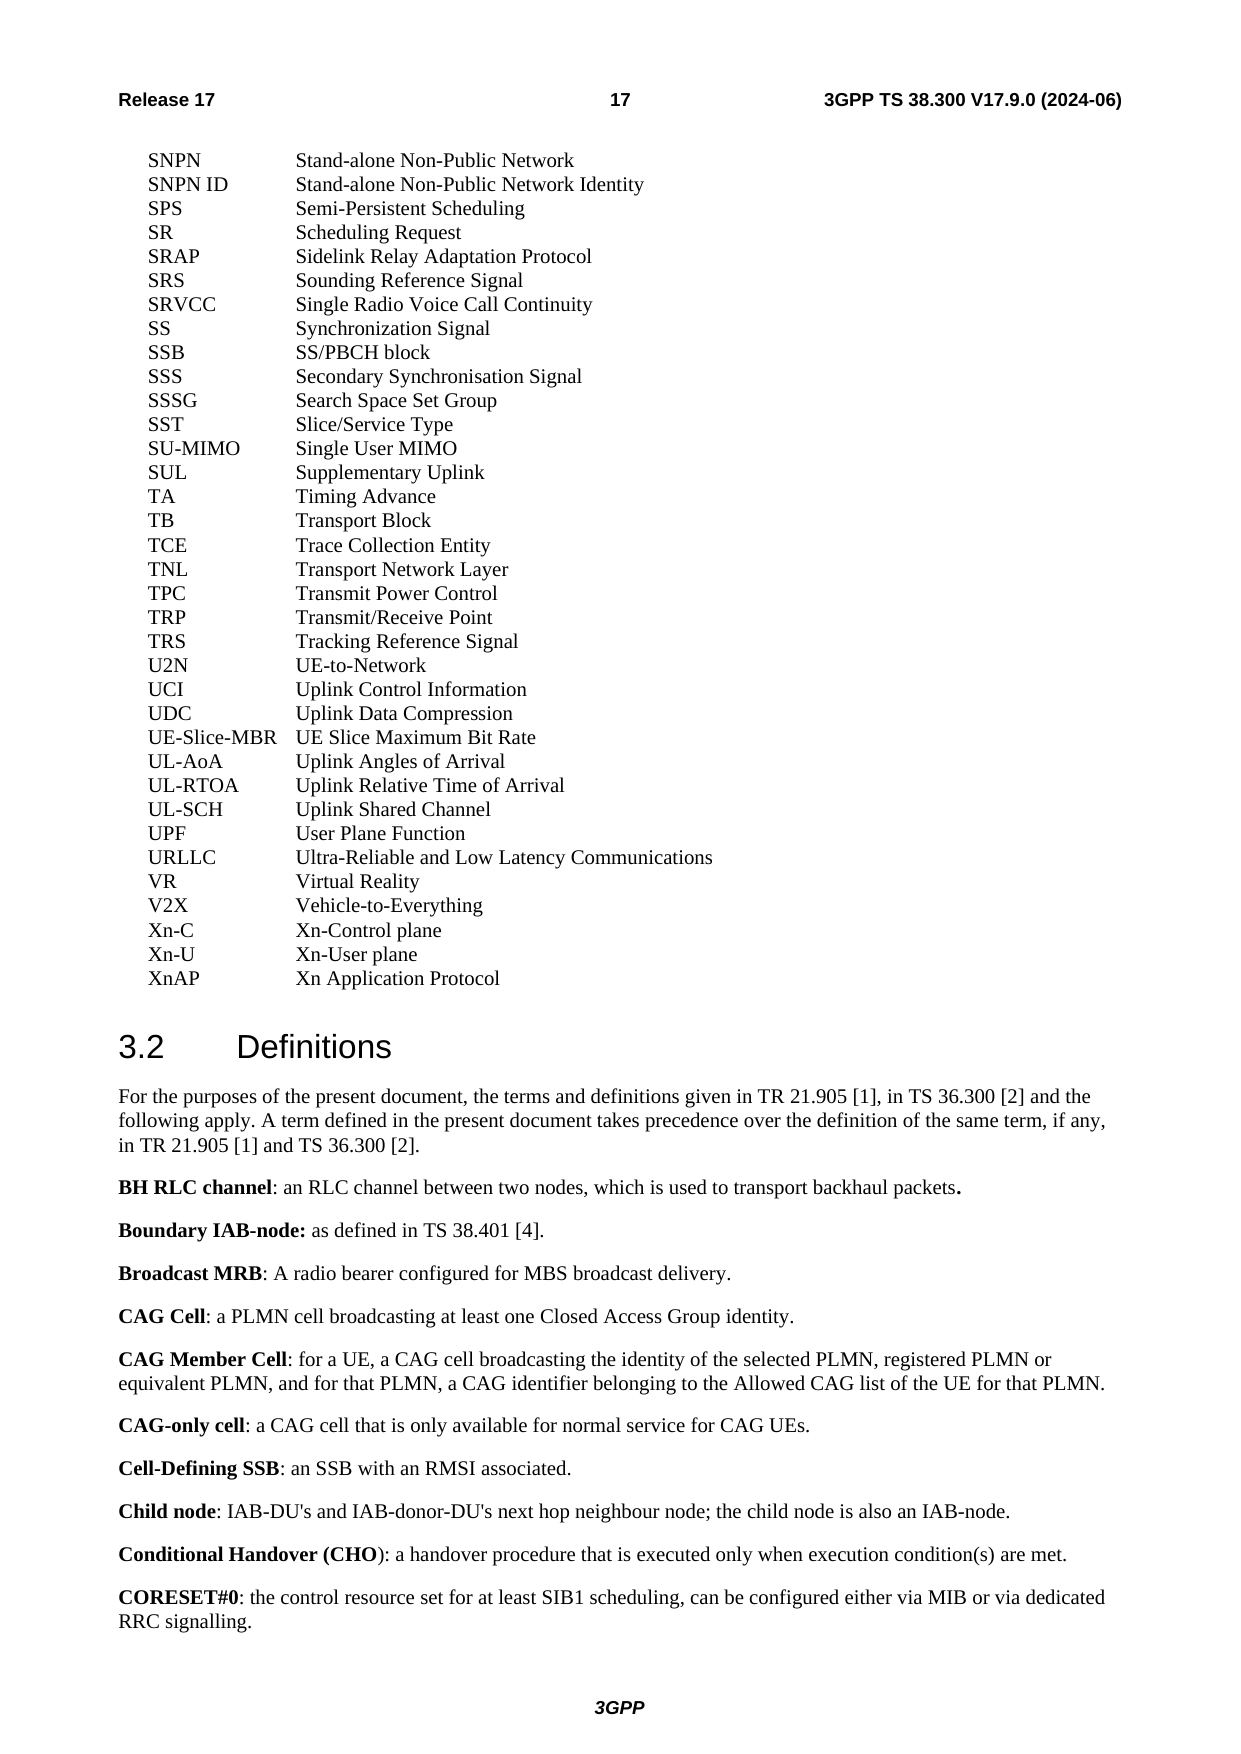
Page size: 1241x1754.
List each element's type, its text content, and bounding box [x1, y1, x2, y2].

subtitle 3.2 Definitions [118, 1027, 1122, 1066]
text Conditional Handover (CHO): a handover procedure that is executed only when execution condition(s) are met. [118, 1542, 1122, 1566]
text For the purposes of the present document, the terms and definitions given in TR 21.905 [1], in TS 36.300 [2] and the following apply. A term defined in the present document takes precedence over the definition of the same term, if any, in TR 21.905 [1] and TS 36.300 [2]. [118, 1084, 1122, 1157]
text TA Timing Advance [148, 484, 1122, 508]
text SRVCC Single Radio Voice Call Continuity [148, 292, 1122, 316]
text Xn-C Xn-Control plane [148, 917, 1122, 942]
text UL-SCH Uplink Shared Channel [148, 797, 1122, 821]
text Broadcast MRB: A radio bearer configured for MBS broadcast delivery. [118, 1261, 1122, 1285]
text UE-Slice-MBR UE Slice Maximum Bit Rate [148, 725, 1122, 749]
text Xn-U Xn-User plane [148, 942, 1122, 966]
text SNPN ID Stand-alone Non-Public Network Identity [148, 172, 1122, 196]
text CAG Member Cell: for a UE, a CAG cell broadcasting the identity of the selected PLMN, registered PLMN or equivalent PLMN, and for that PLMN, a CAG identifier belonging to the Allowed CAG list of the UE for that PLMN. [118, 1347, 1122, 1395]
text TNL Transport Network Layer [148, 557, 1122, 581]
text Boundary IAB-node: as defined in TS 38.401 [4]. [118, 1218, 1122, 1242]
text TPC Transmit Power Control [148, 581, 1122, 605]
text CAG-only cell: a CAG cell that is only available for normal service for CAG UEs. [118, 1413, 1122, 1437]
text TB Transport Block [148, 508, 1122, 532]
text UL-RTOA Uplink Relative Time of Arrival [148, 773, 1122, 797]
text UPF User Plane Function [148, 821, 1122, 845]
text SSS Secondary Synchronisation Signal [148, 364, 1122, 388]
text CAG Cell: a PLMN cell broadcasting at least one Closed Access Group identity. [118, 1304, 1122, 1328]
text UL-AoA Uplink Angles of Arrival [148, 749, 1122, 773]
text SR Scheduling Request [148, 220, 1122, 244]
text SPS Semi-Persistent Scheduling [148, 196, 1122, 220]
text TRS Tracking Reference Signal [148, 629, 1122, 653]
text SRAP Sidelink Relay Adaptation Protocol [148, 244, 1122, 268]
text TCE Trace Collection Entity [148, 532, 1122, 557]
text SUL Supplementary Uplink [148, 460, 1122, 484]
text BH RLC channel: an RLC channel between two nodes, which is used to transport backhaul packets. [118, 1175, 1122, 1199]
text V2X Vehicle-to-Everything [148, 893, 1122, 917]
text VR Virtual Reality [148, 869, 1122, 893]
text U2N UE-to-Network [148, 653, 1122, 677]
text UCI Uplink Control Information [148, 677, 1122, 701]
text URLLC Ultra-Reliable and Low Latency Communications [148, 845, 1122, 869]
text SSB SS/PBCH block [148, 340, 1122, 364]
text SRS Sounding Reference Signal [148, 268, 1122, 292]
text TRP Transmit/Receive Point [148, 605, 1122, 629]
text Cell-Defining SSB: an SSB with an RMSI associated. [118, 1456, 1122, 1480]
text Child node: IAB-DU's and IAB-donor-DU's next hop neighbour node; the child node is also an IAB-node. [118, 1499, 1122, 1523]
text CORESET#0: the control resource set for at least SIB1 scheduling, can be configured either via MIB or via dedicated RRC signalling. [118, 1585, 1122, 1633]
text XnAP Xn Application Protocol [148, 966, 1122, 990]
text UDC Uplink Data Compression [148, 701, 1122, 725]
text SU-MIMO Single User MIMO [148, 436, 1122, 460]
text SS Synchronization Signal [148, 316, 1122, 340]
text SSSG Search Space Set Group [148, 388, 1122, 412]
text SST Slice/Service Type [148, 412, 1122, 436]
text SNPN Stand-alone Non-Public Network [148, 147, 1122, 172]
